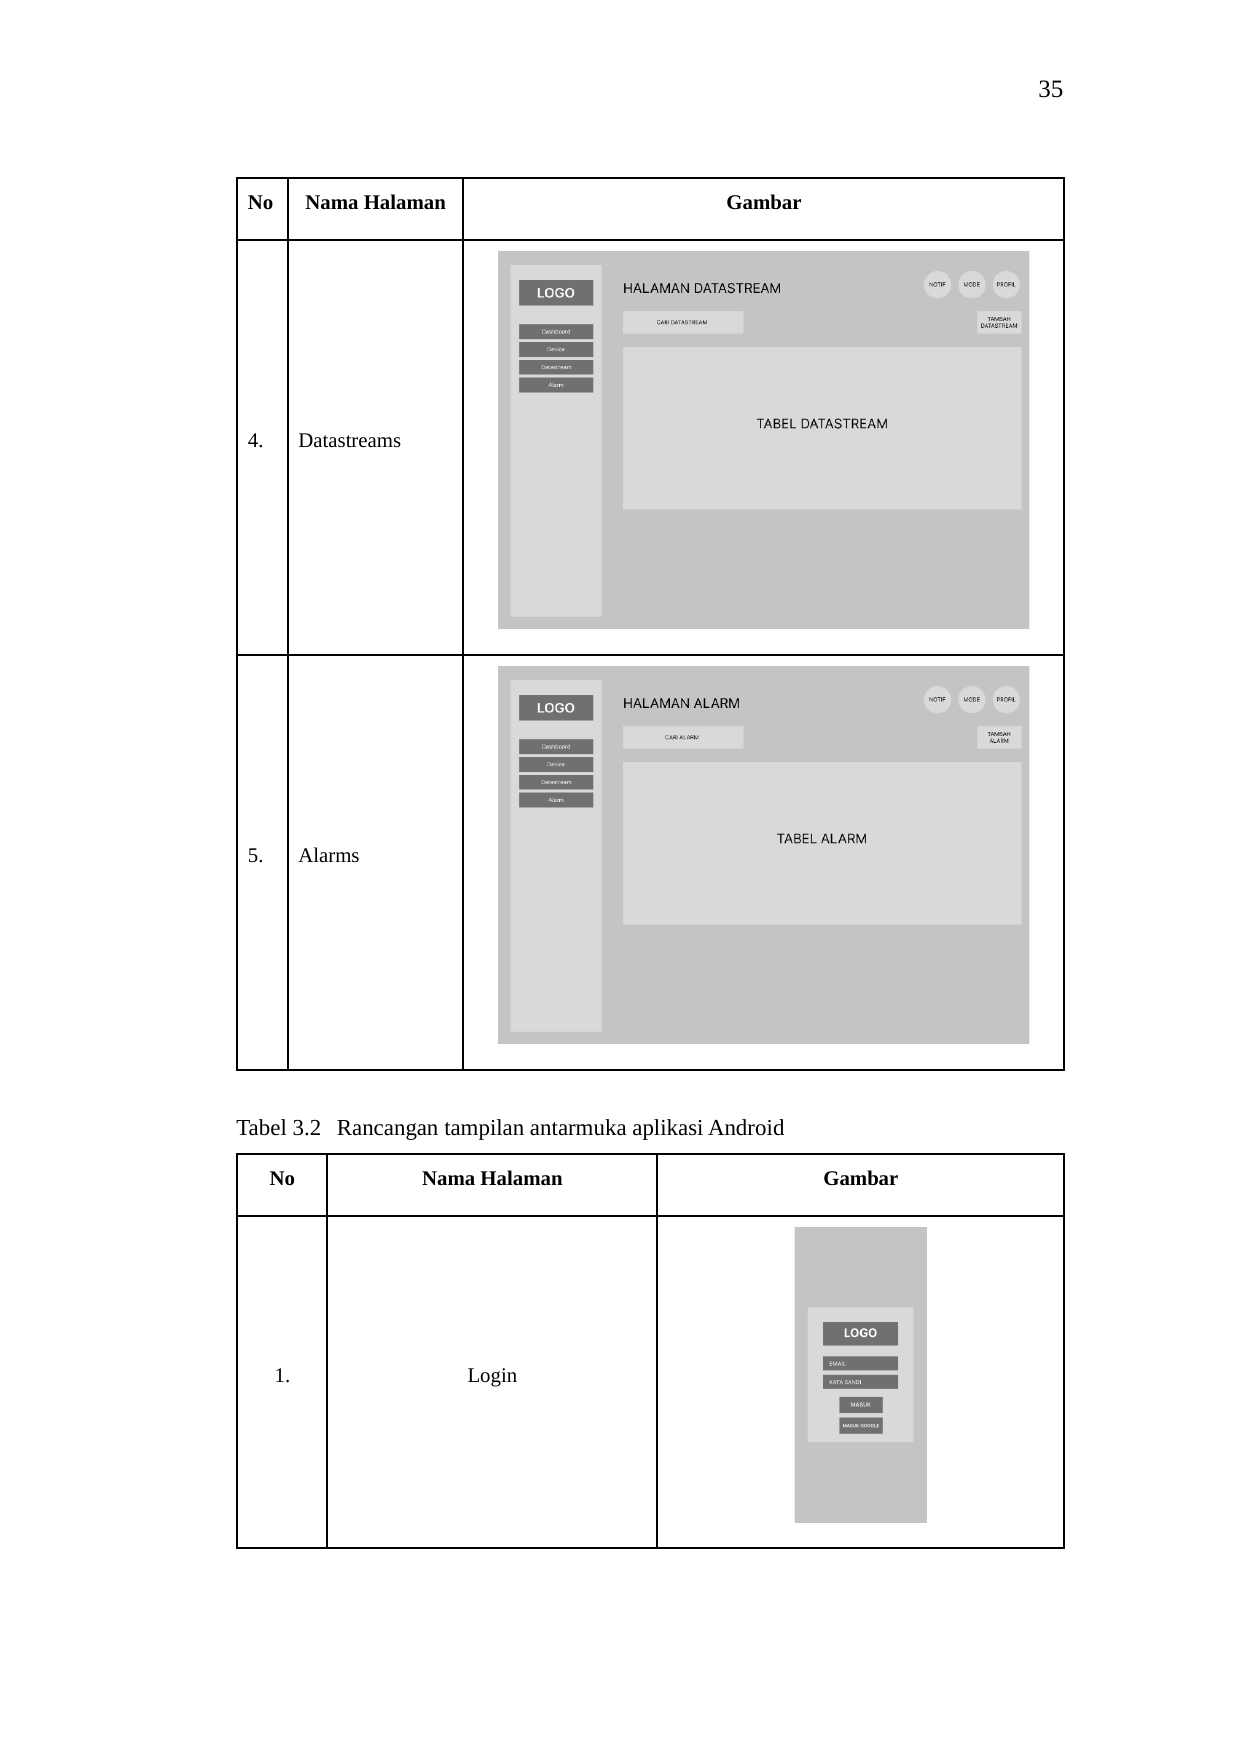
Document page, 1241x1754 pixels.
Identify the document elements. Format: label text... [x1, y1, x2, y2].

picture [498, 666, 1030, 1044]
table_header Gambar [464, 179, 1063, 238]
picture [794, 1227, 927, 1523]
text Rancangan tampilan antarmuka aplikasi Android [236, 1114, 1063, 1140]
table_cell 4. [238, 241, 287, 653]
table_cell 5. [238, 656, 287, 1069]
table_cell Datastreams [289, 241, 462, 653]
table_cell Login [328, 1217, 656, 1547]
picture [498, 251, 1030, 629]
table_header Gambar [658, 1155, 1063, 1214]
table_header No [238, 179, 287, 238]
table_header No [238, 1155, 326, 1214]
table_cell [464, 241, 1063, 653]
table_header Nama Halaman [289, 179, 462, 238]
table_header Nama Halaman [328, 1155, 656, 1214]
table_cell [464, 656, 1063, 1069]
table_cell [658, 1217, 1063, 1547]
table_cell 1. [238, 1217, 326, 1547]
table_cell Alarms [289, 656, 462, 1069]
